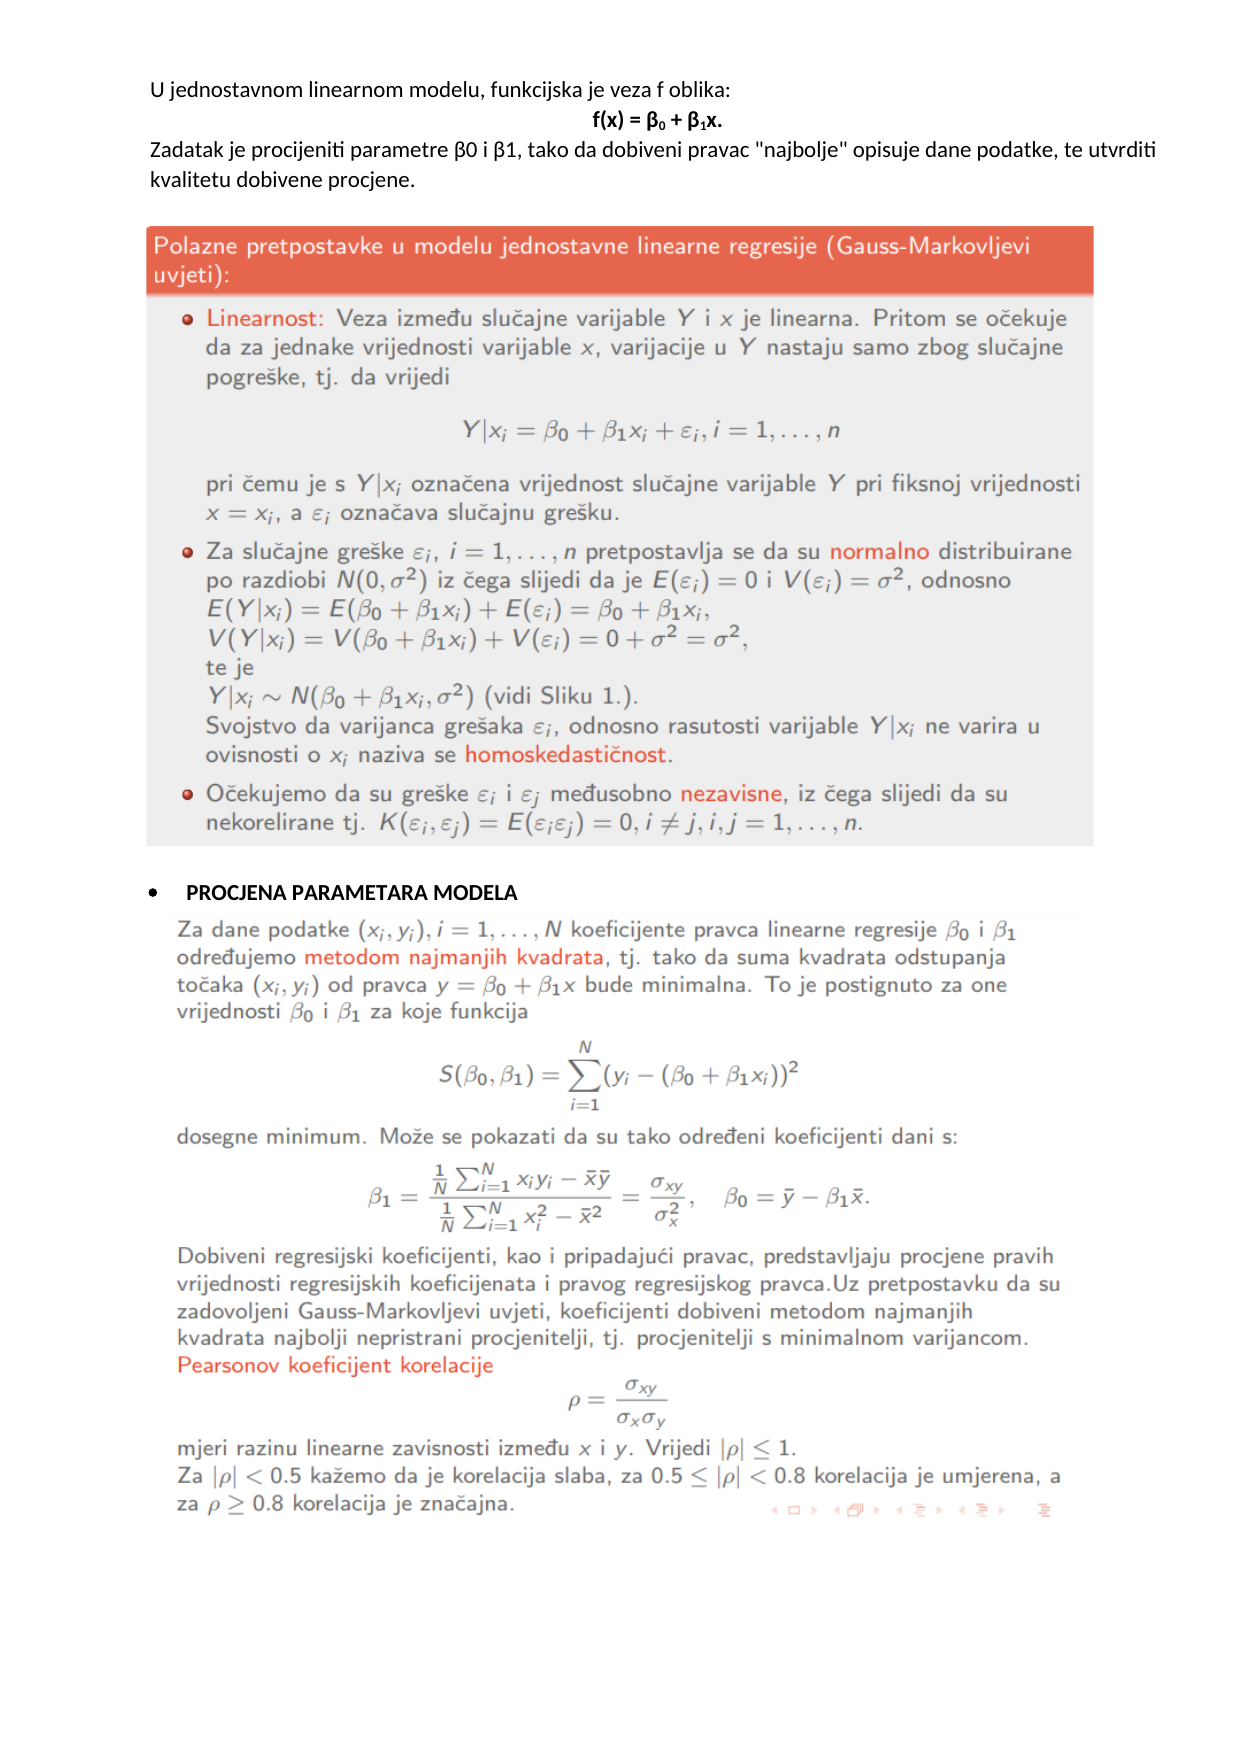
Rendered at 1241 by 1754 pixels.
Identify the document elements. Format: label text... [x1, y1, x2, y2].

list Zadatak je procijeniti parametre β0 i β1, tako da dobiveni pravac "najbolje" opisuje dane podatke, te utvrditi kvalitetu dobivene procjene. [150, 135, 1165, 194]
picture [146, 226, 1094, 846]
list f(x) = β0 + β1x. [150, 105, 1165, 133]
list U jednostavnom linearnom modelu, funkcijska je veza f oblika: [150, 75, 1165, 103]
picture [163, 908, 1077, 1522]
list PROCJENA PARAMETARA MODELA [149, 878, 1165, 906]
